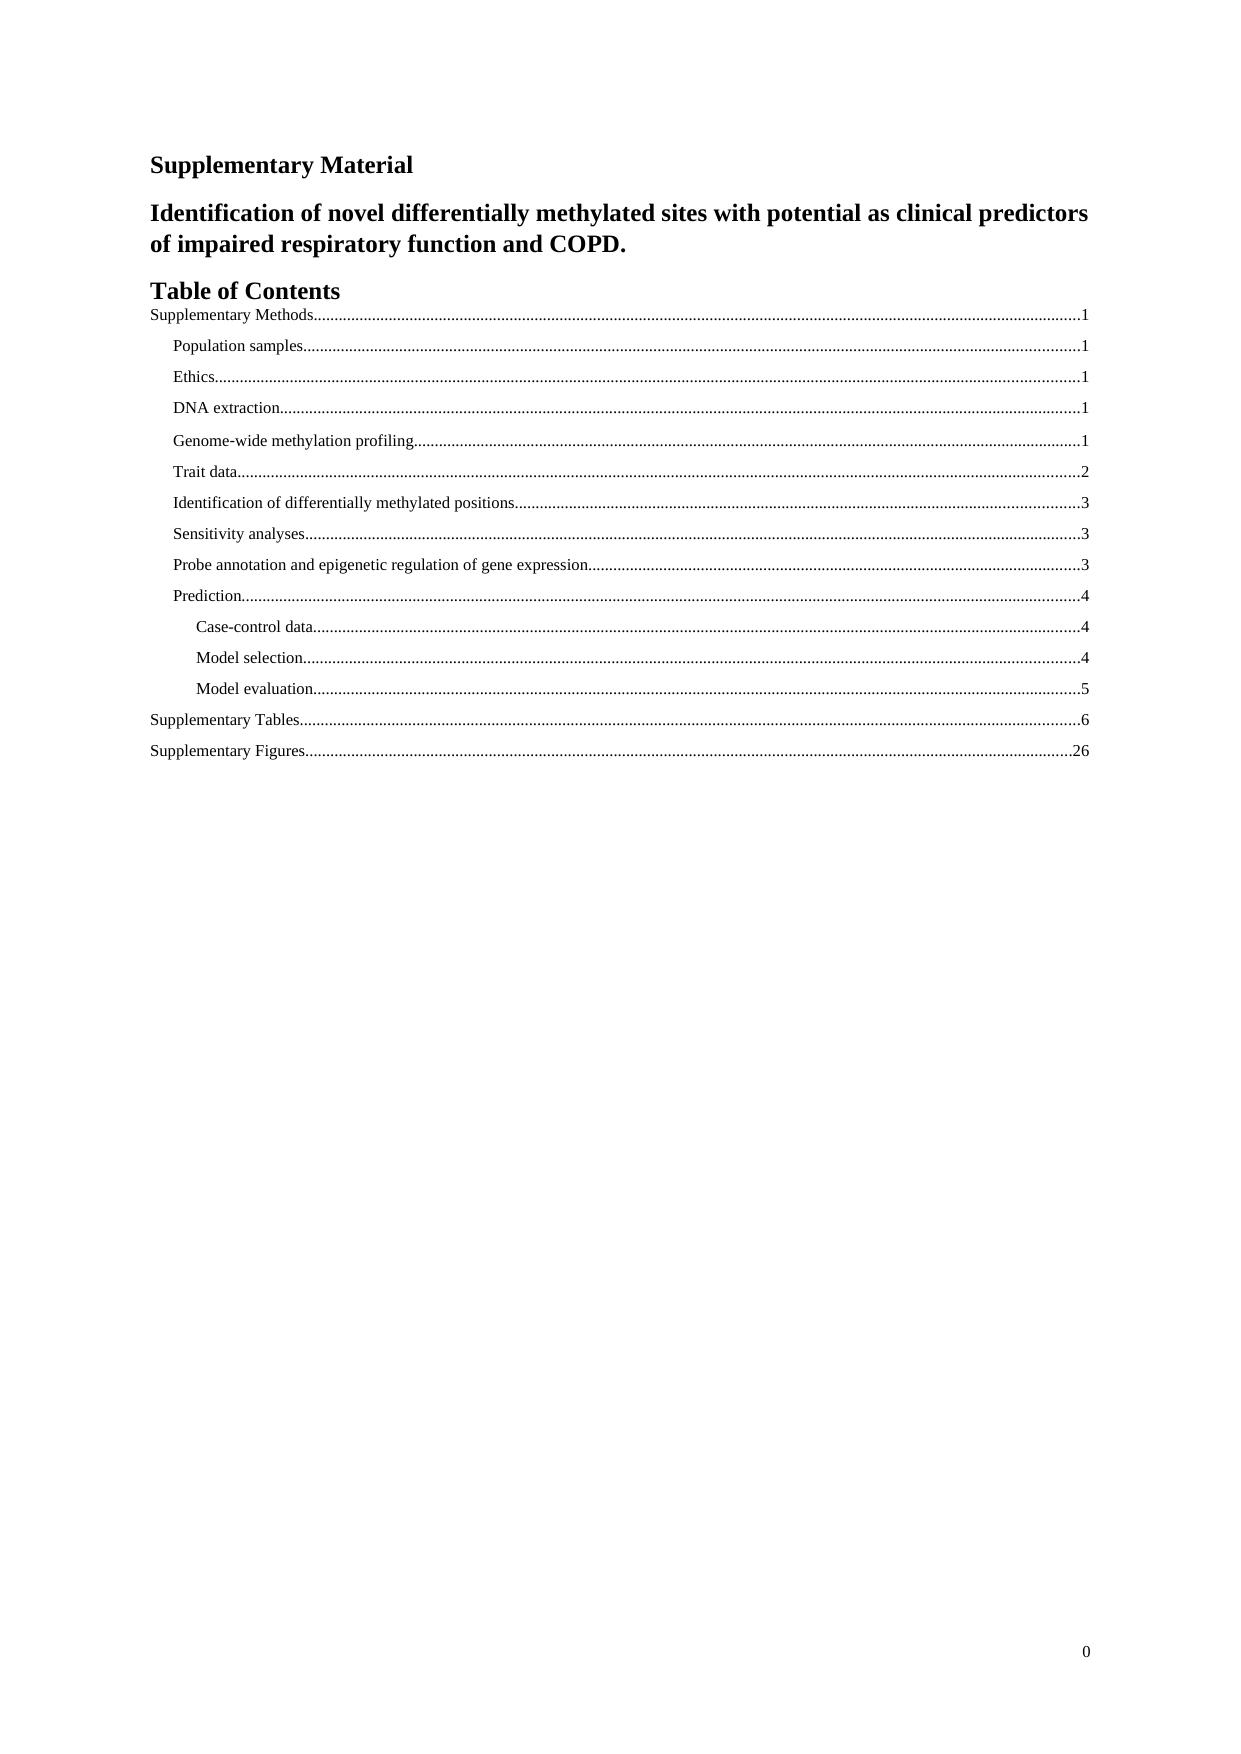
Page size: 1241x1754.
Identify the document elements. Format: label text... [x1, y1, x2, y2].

text Identification of novel differentially methylated sites with potential as clinical predictors of impaired respiratory function and COPD. [150, 198, 1090, 257]
text Supplementary Material [150, 150, 1090, 179]
